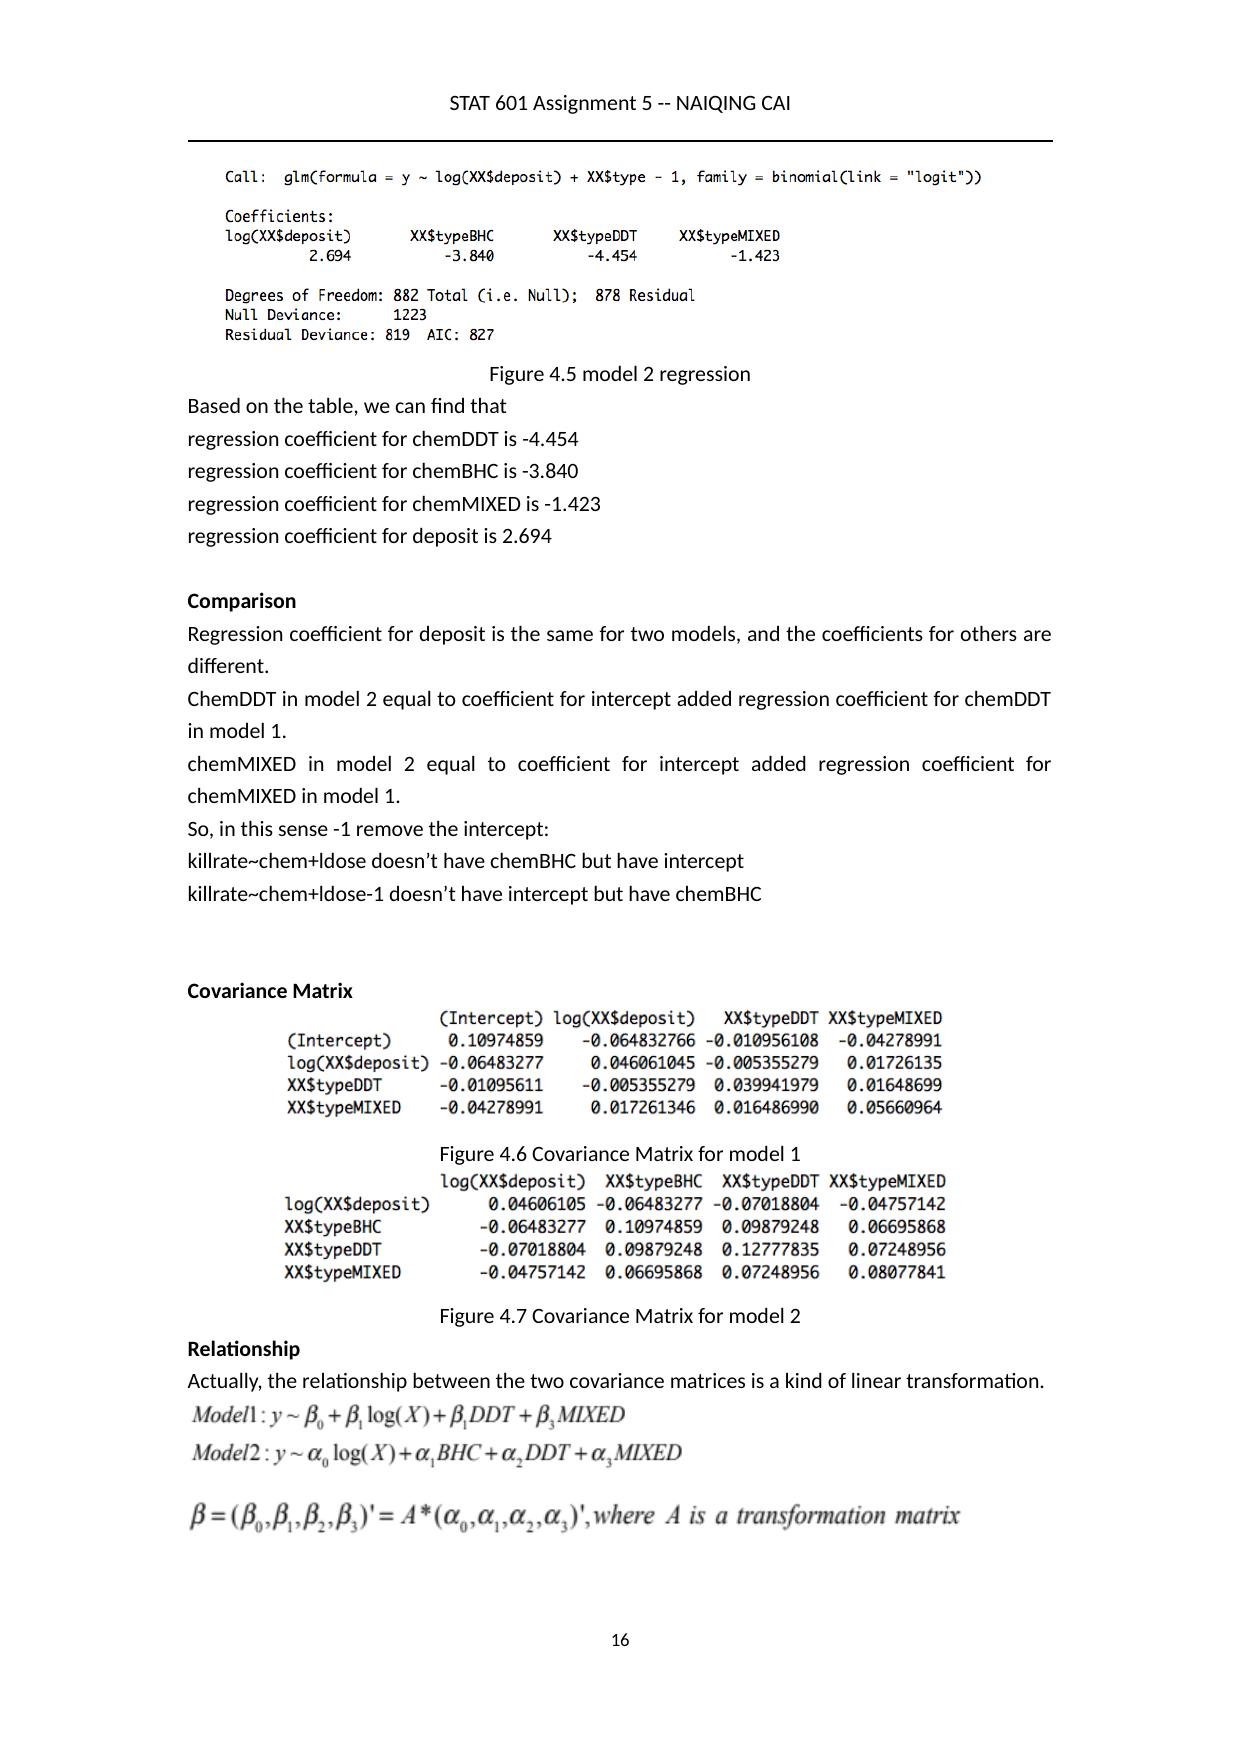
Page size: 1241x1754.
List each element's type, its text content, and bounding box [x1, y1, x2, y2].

text Comparison [187, 584, 1053, 617]
text Based on the table, we can find that [187, 389, 1053, 422]
text regression coefficient for chemDDT is -4.454 [187, 422, 1053, 454]
text regression coefficient for deposit is 2.694 [187, 519, 1053, 552]
text Relationship [187, 1332, 1053, 1364]
text ChemDDT in model 2 equal to coefficient for intercept added regression coefficient for chemDDT in model 1. [187, 682, 1053, 747]
picture [279, 1169, 961, 1286]
text Actually, the relationship between the two covariance matrices is a kind of linear transformation. [187, 1364, 1053, 1397]
text Figure 4.7 Covariance Matrix for model 2 [187, 1299, 1053, 1332]
text Regression coefficient for deposit is the same for two models, and the coefficients for others are different. [187, 617, 1053, 682]
text regression coefficient for chemBHC is -3.840 [187, 454, 1053, 487]
text regression coefficient for chemMIXED is -1.423 [187, 487, 1053, 519]
text Covariance Matrix [187, 974, 1053, 1007]
text Figure 4.5 model 2 regression [187, 357, 1053, 389]
text killrate~chem+ldose doesn’t have chemBHC but have intercept [187, 844, 1053, 877]
text chemMIXED in model 2 equal to coefficient for intercept added regression coefficient for chemMIXED in model 1. [187, 747, 1053, 812]
text Figure 4.6 Covariance Matrix for model 1 [187, 1137, 1053, 1169]
picture [221, 162, 1019, 348]
picture [284, 1007, 957, 1122]
text killrate~chem+ldose-1 doesn’t have intercept but have chemBHC [187, 877, 1053, 909]
text So, in this sense -1 remove the intercept: [187, 812, 1053, 844]
